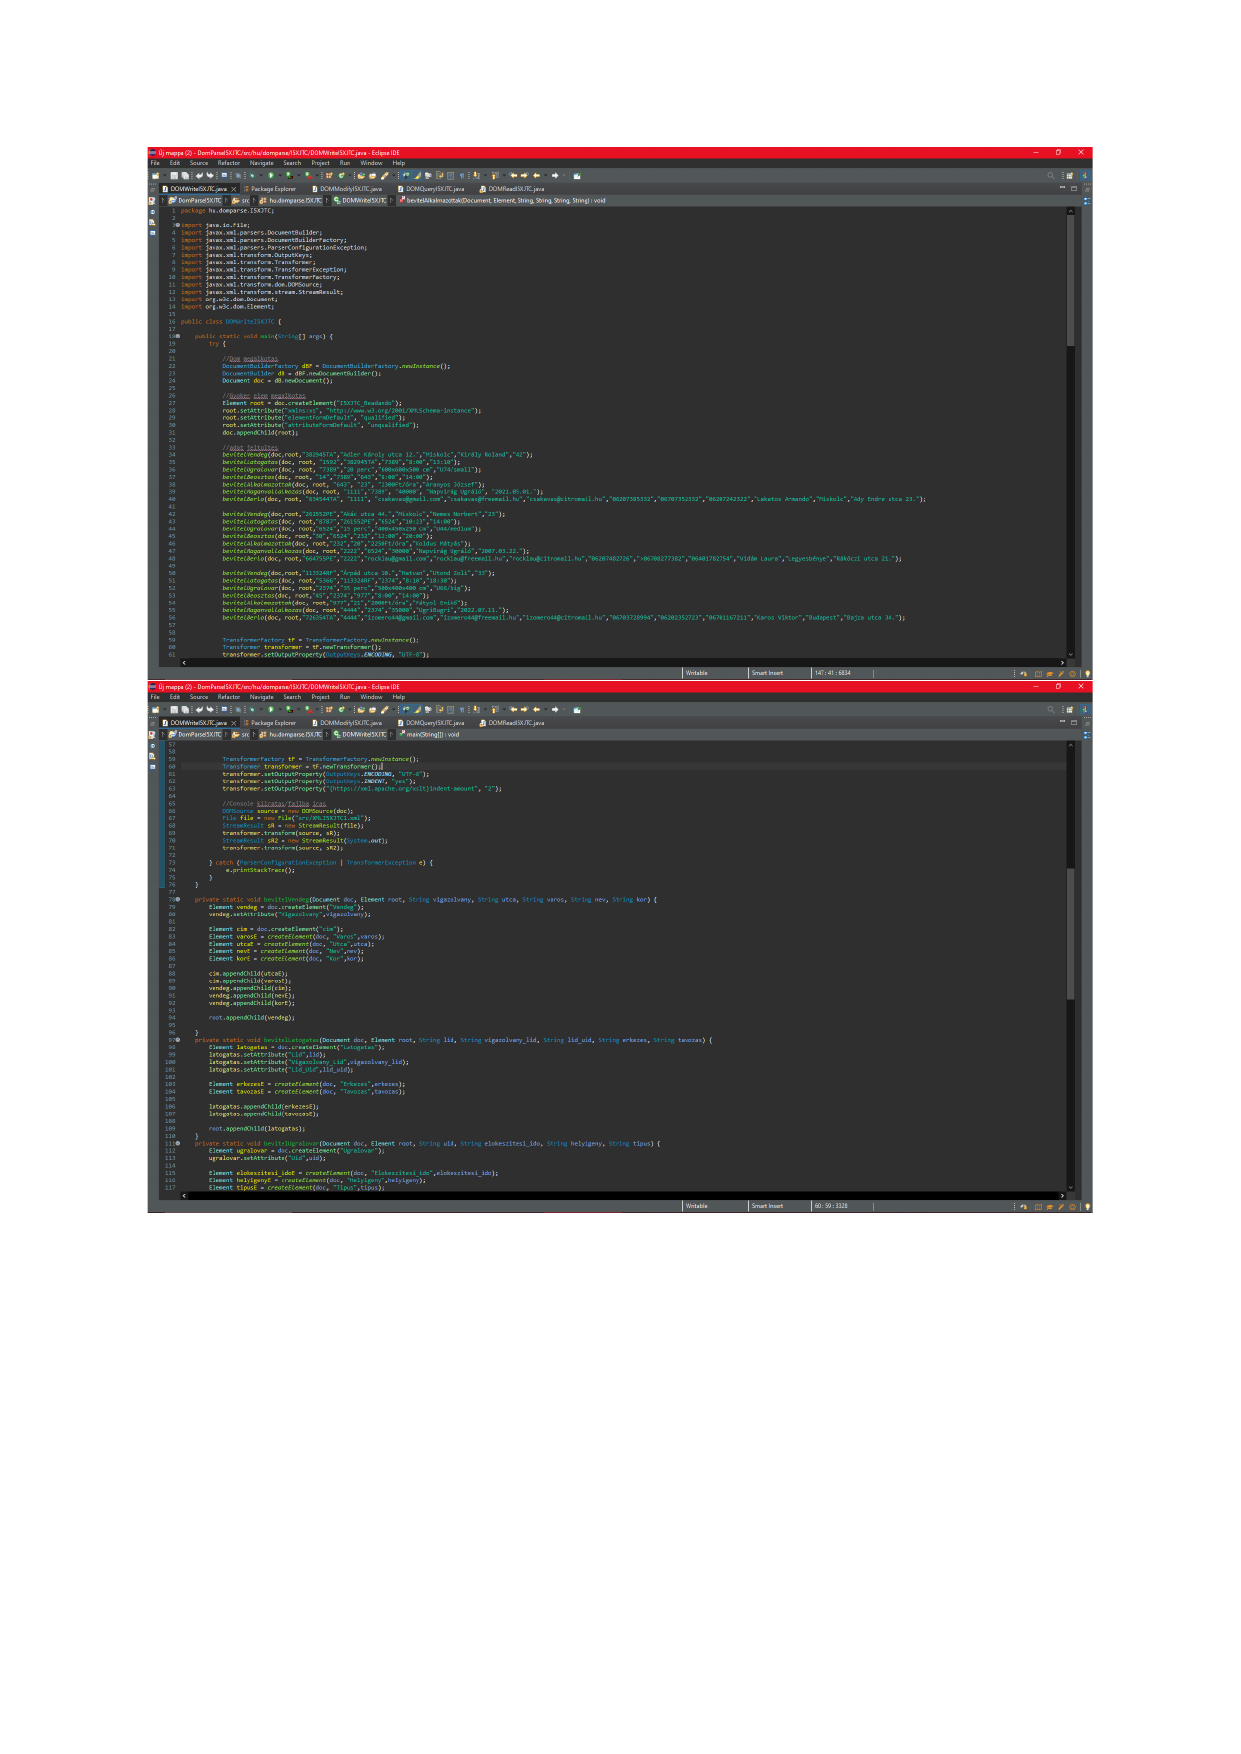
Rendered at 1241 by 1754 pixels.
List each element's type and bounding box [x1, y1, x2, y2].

picture [147, 681, 1093, 1213]
picture [147, 147, 1093, 680]
